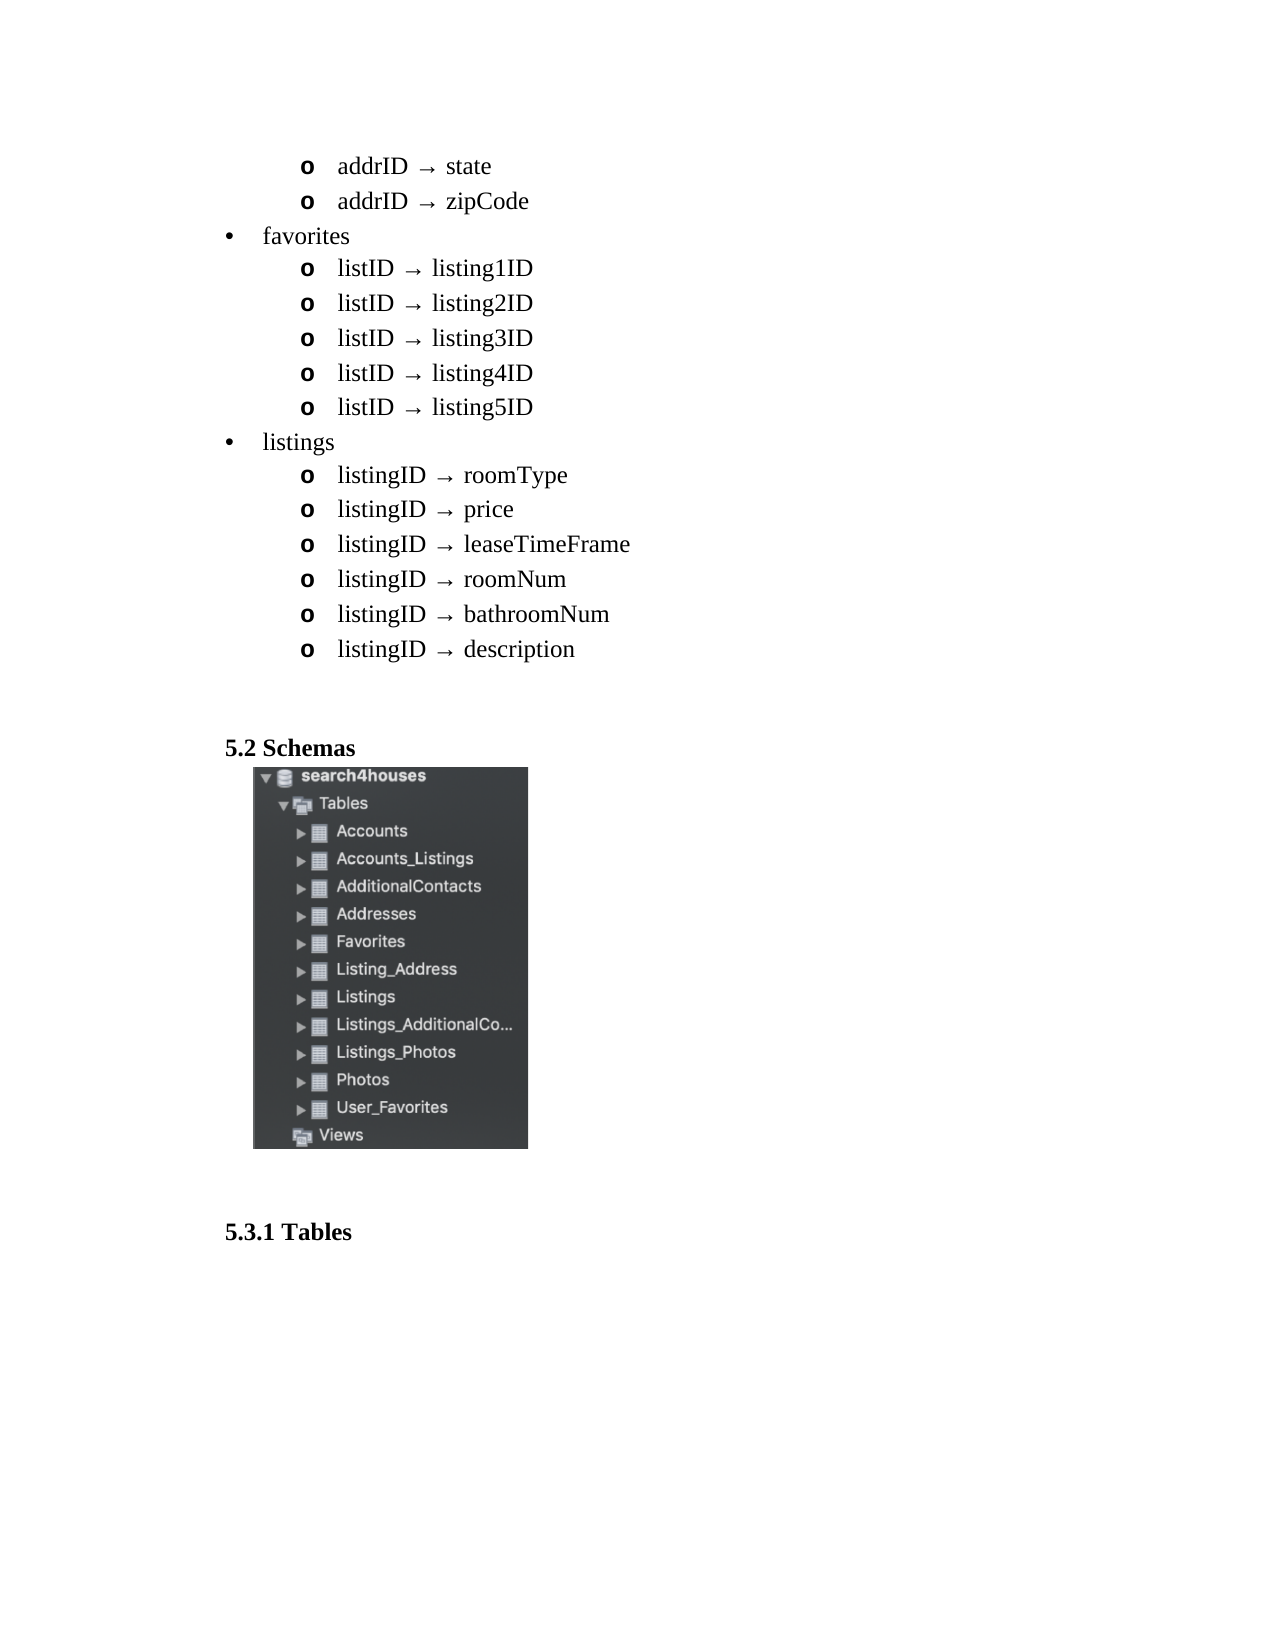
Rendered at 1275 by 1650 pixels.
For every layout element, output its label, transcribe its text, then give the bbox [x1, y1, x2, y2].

list listingID → bathroomNum [300, 599, 1125, 630]
list listID → listing2ID [300, 288, 1125, 319]
list Schemas [225, 733, 1125, 762]
list listID → listing1ID [300, 253, 1125, 284]
list listingID → price [300, 494, 1125, 525]
list 5.3.1 Tables [225, 1217, 1125, 1246]
list favorites [225, 221, 1125, 249]
list listID → listing3ID [300, 323, 1125, 354]
list listingID → description [300, 634, 1125, 664]
list listID → listing4ID [300, 358, 1125, 388]
list listingID → leaseTimeFrame [300, 529, 1125, 560]
list listingID → roomType [300, 460, 1125, 491]
list addrID → zipCode [300, 186, 1125, 217]
list listID → listing5ID [300, 392, 1125, 423]
picture [253, 767, 529, 1149]
list listingID → roomNum [300, 564, 1125, 595]
list listings [225, 427, 1125, 456]
list addrID → state [300, 151, 1125, 182]
